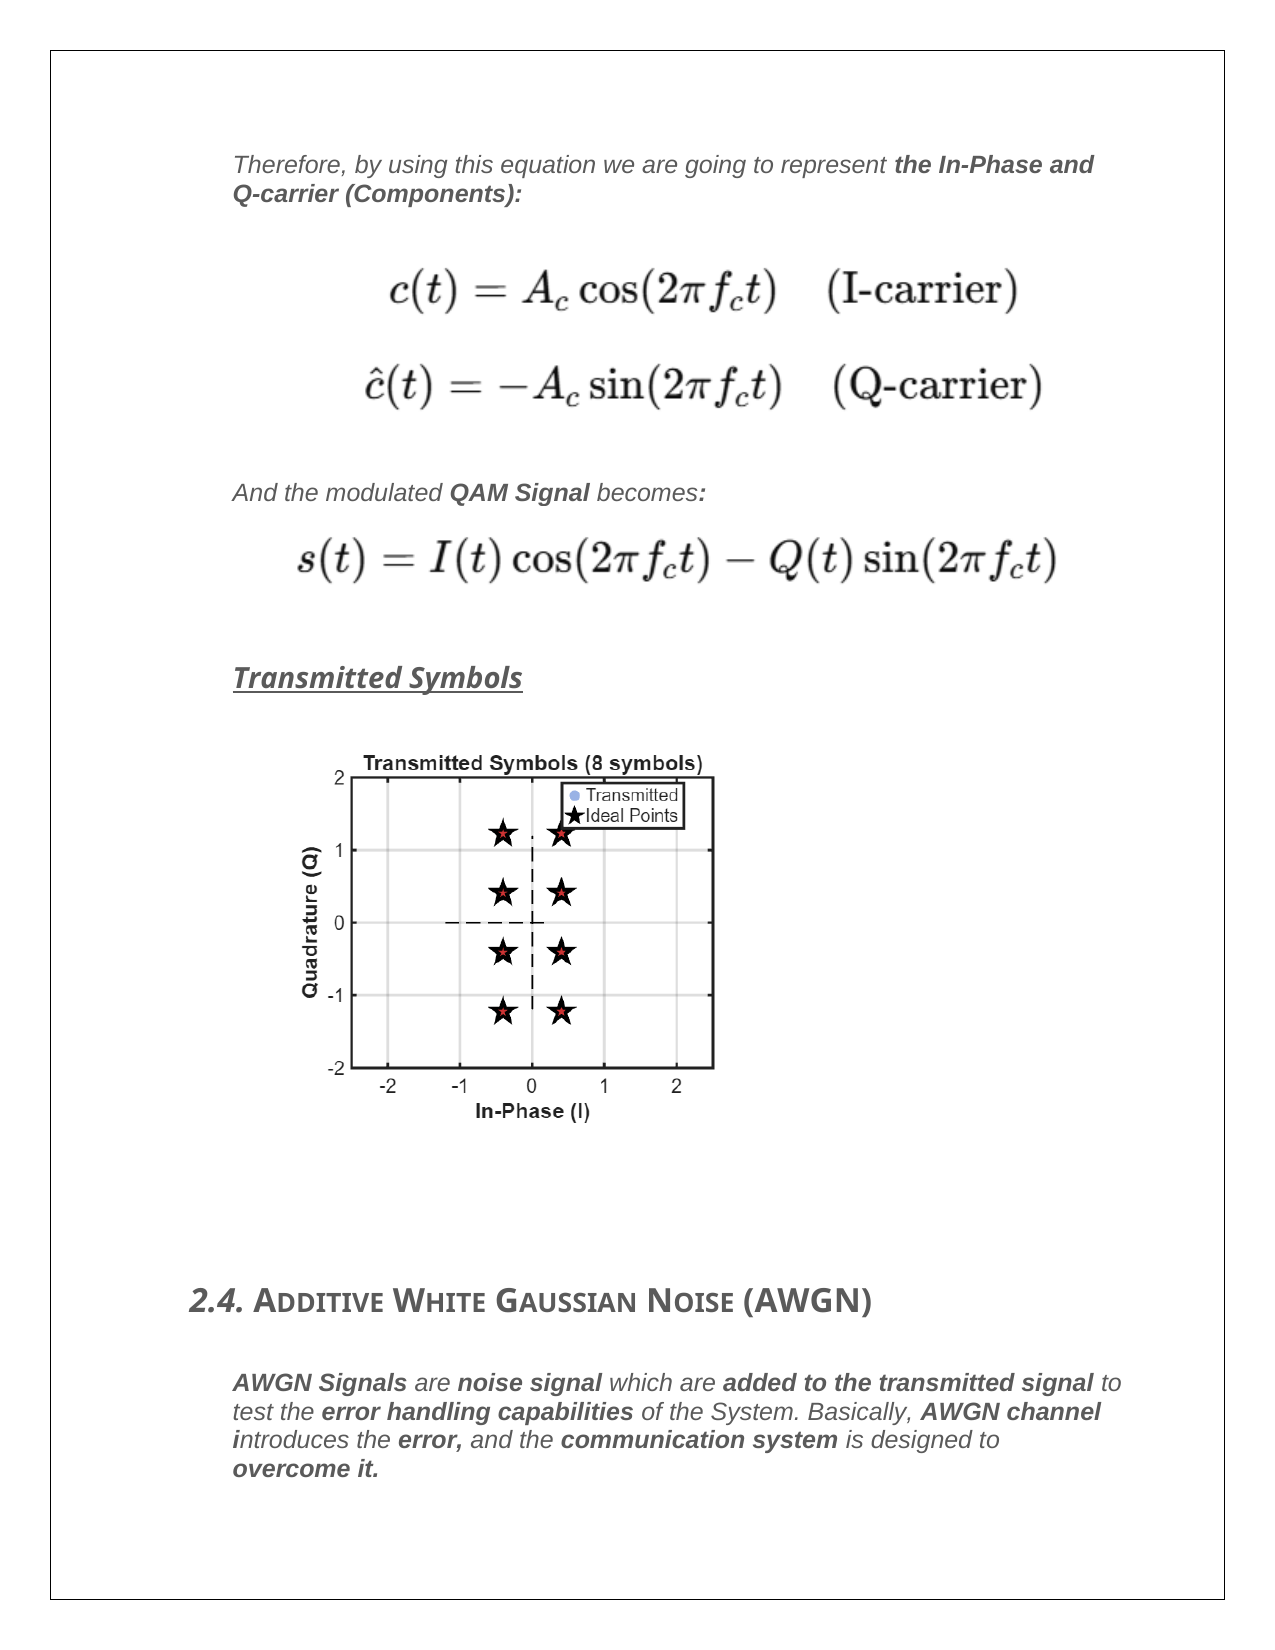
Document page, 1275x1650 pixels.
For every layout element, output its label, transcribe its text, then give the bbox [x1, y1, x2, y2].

text And the modulated QAM Signal becomes: [232, 478, 1125, 506]
picture [284, 746, 723, 1140]
list AWGN Signals are noise signal which are added to the transmitted signal to test the error handling capabilities of the System. Basically, AWGN channel introduces the error, and the communication system is designed to overcome it. [232, 1368, 1125, 1483]
text Transmitted Symbols [232, 657, 1125, 697]
picture [150, 237, 1094, 449]
picture [232, 506, 1139, 629]
text Therefore, by using this equation we are going to represent the In-Phase and Q-carrier (Components): [232, 150, 1125, 208]
list Additive White Gaussian Noise (AWGN) [189, 1277, 1125, 1322]
